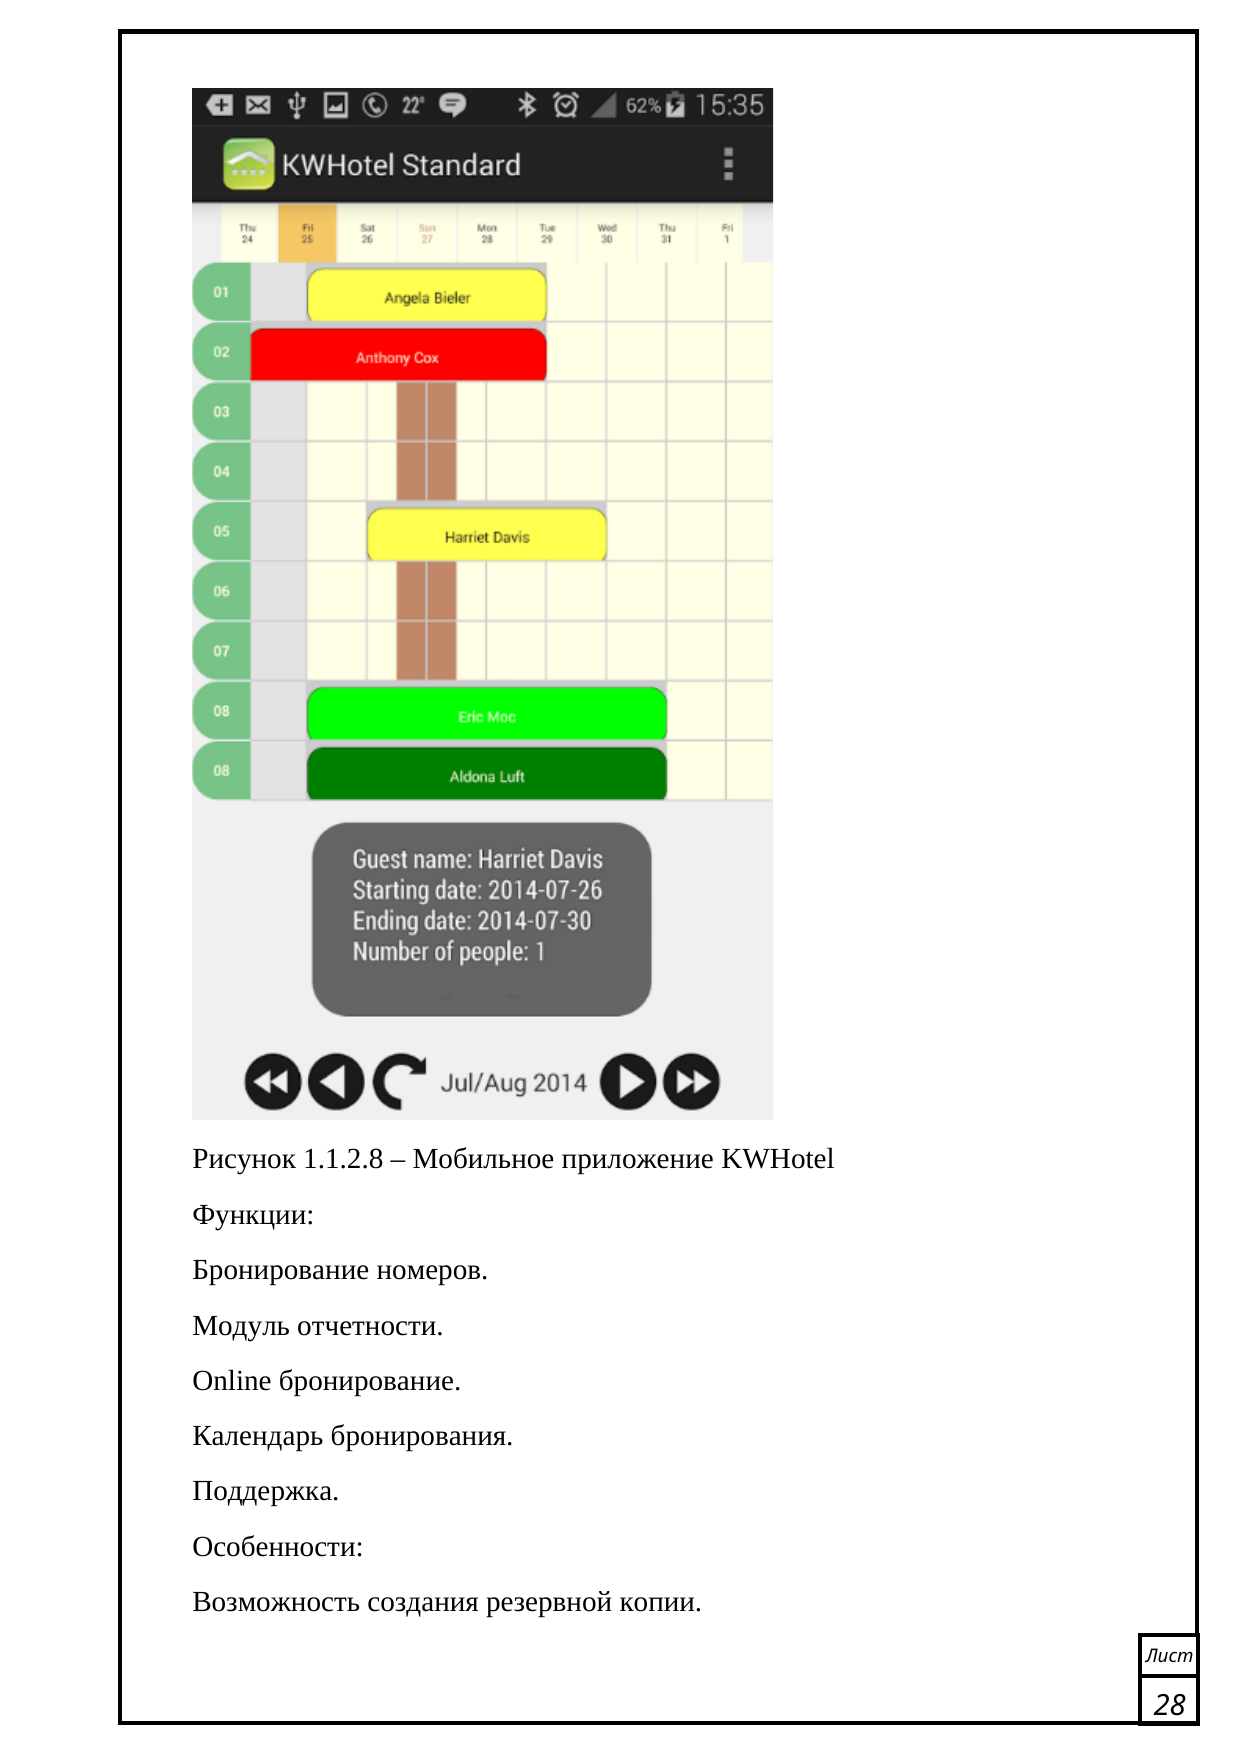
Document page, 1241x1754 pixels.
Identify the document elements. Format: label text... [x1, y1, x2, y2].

text Модуль отчетности. [118, 1308, 1196, 1341]
text Календарь бронирования. [118, 1418, 1196, 1452]
text Функции: [118, 1197, 1196, 1231]
picture [192, 88, 774, 1120]
text Рисунок 1.1.2.8 – Мобильное приложение KWHotel [118, 1142, 1196, 1175]
text Поддержка. [118, 1473, 1196, 1507]
text Особенности: [118, 1529, 1196, 1562]
text Online бронирование. [118, 1363, 1196, 1396]
text Бронирование номеров. [118, 1252, 1196, 1286]
text Возможность создания резервной копии. [118, 1584, 1196, 1618]
